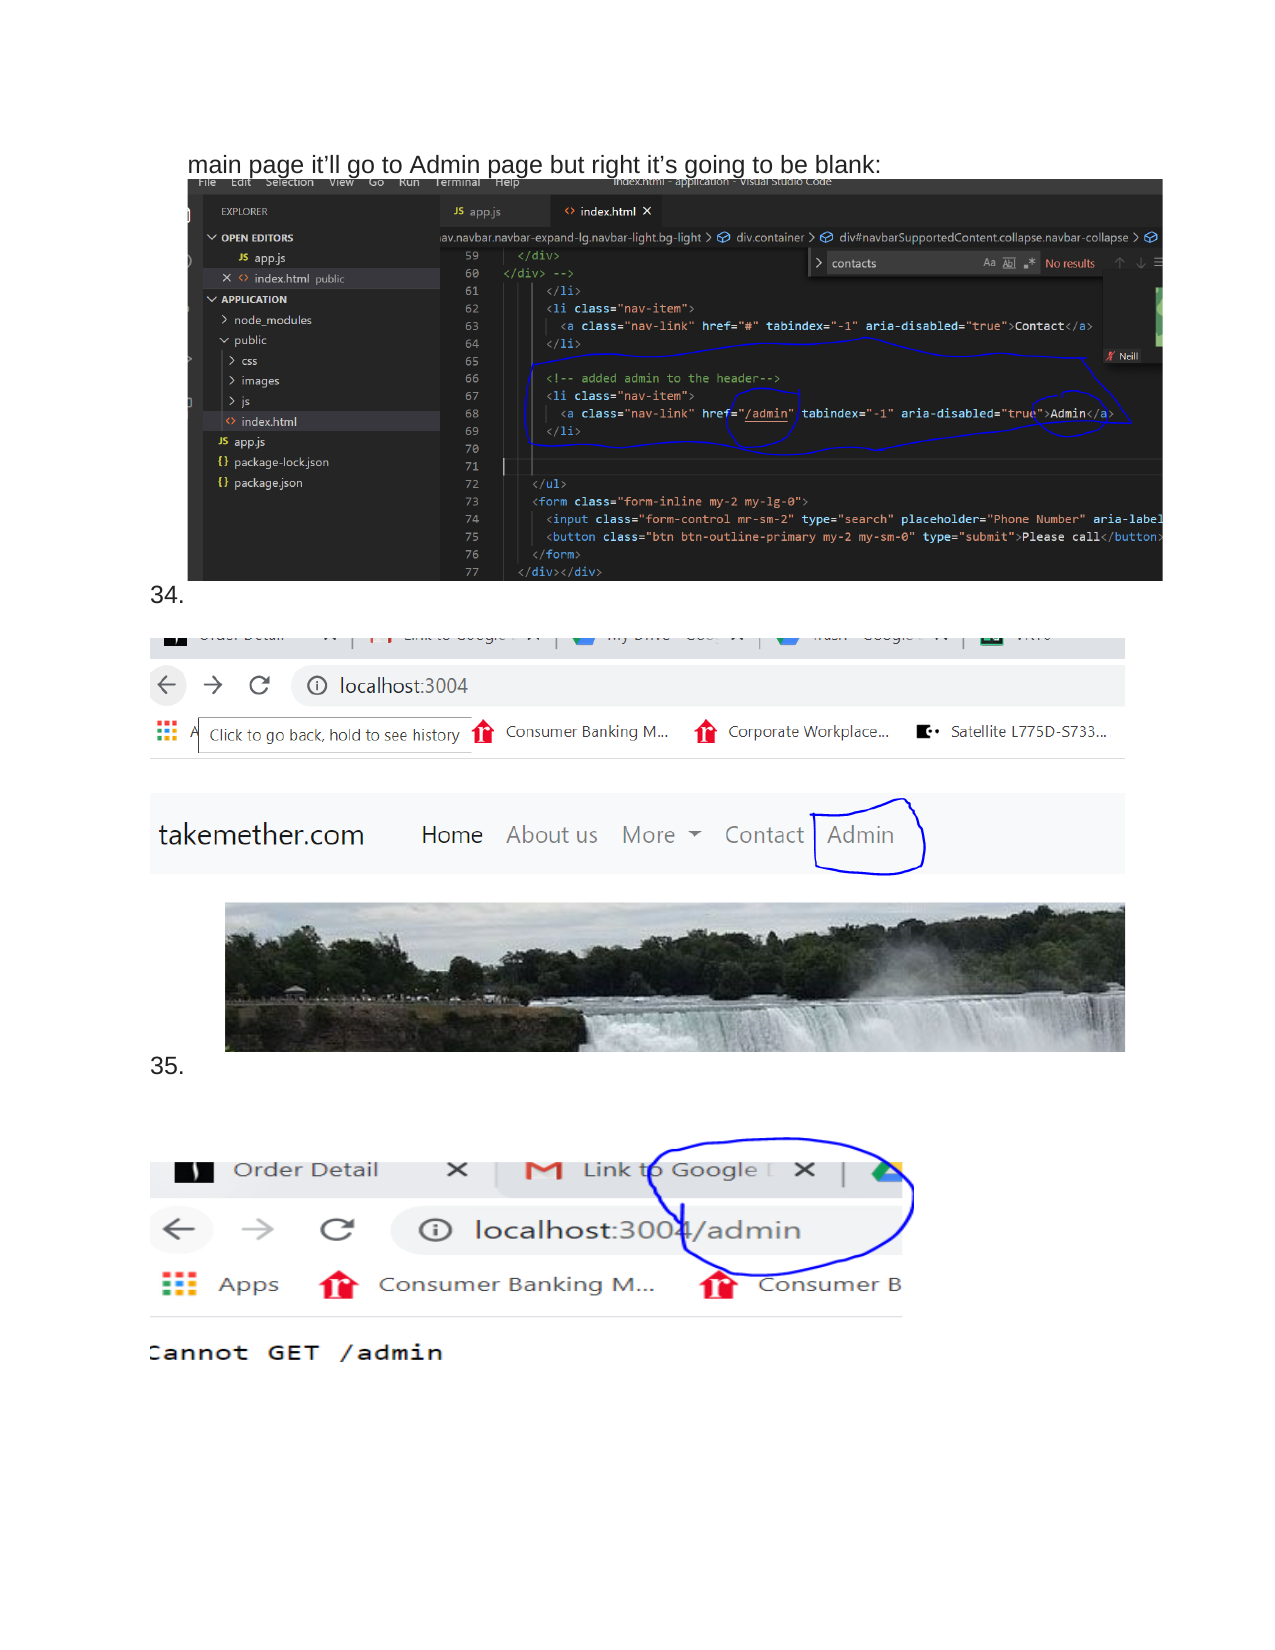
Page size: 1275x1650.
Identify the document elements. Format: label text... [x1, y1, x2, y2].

picture [150, 638, 1125, 1052]
picture [150, 1137, 914, 1432]
text 35. [150, 1052, 1125, 1080]
picture [187, 179, 1163, 581]
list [150, 150, 1125, 581]
